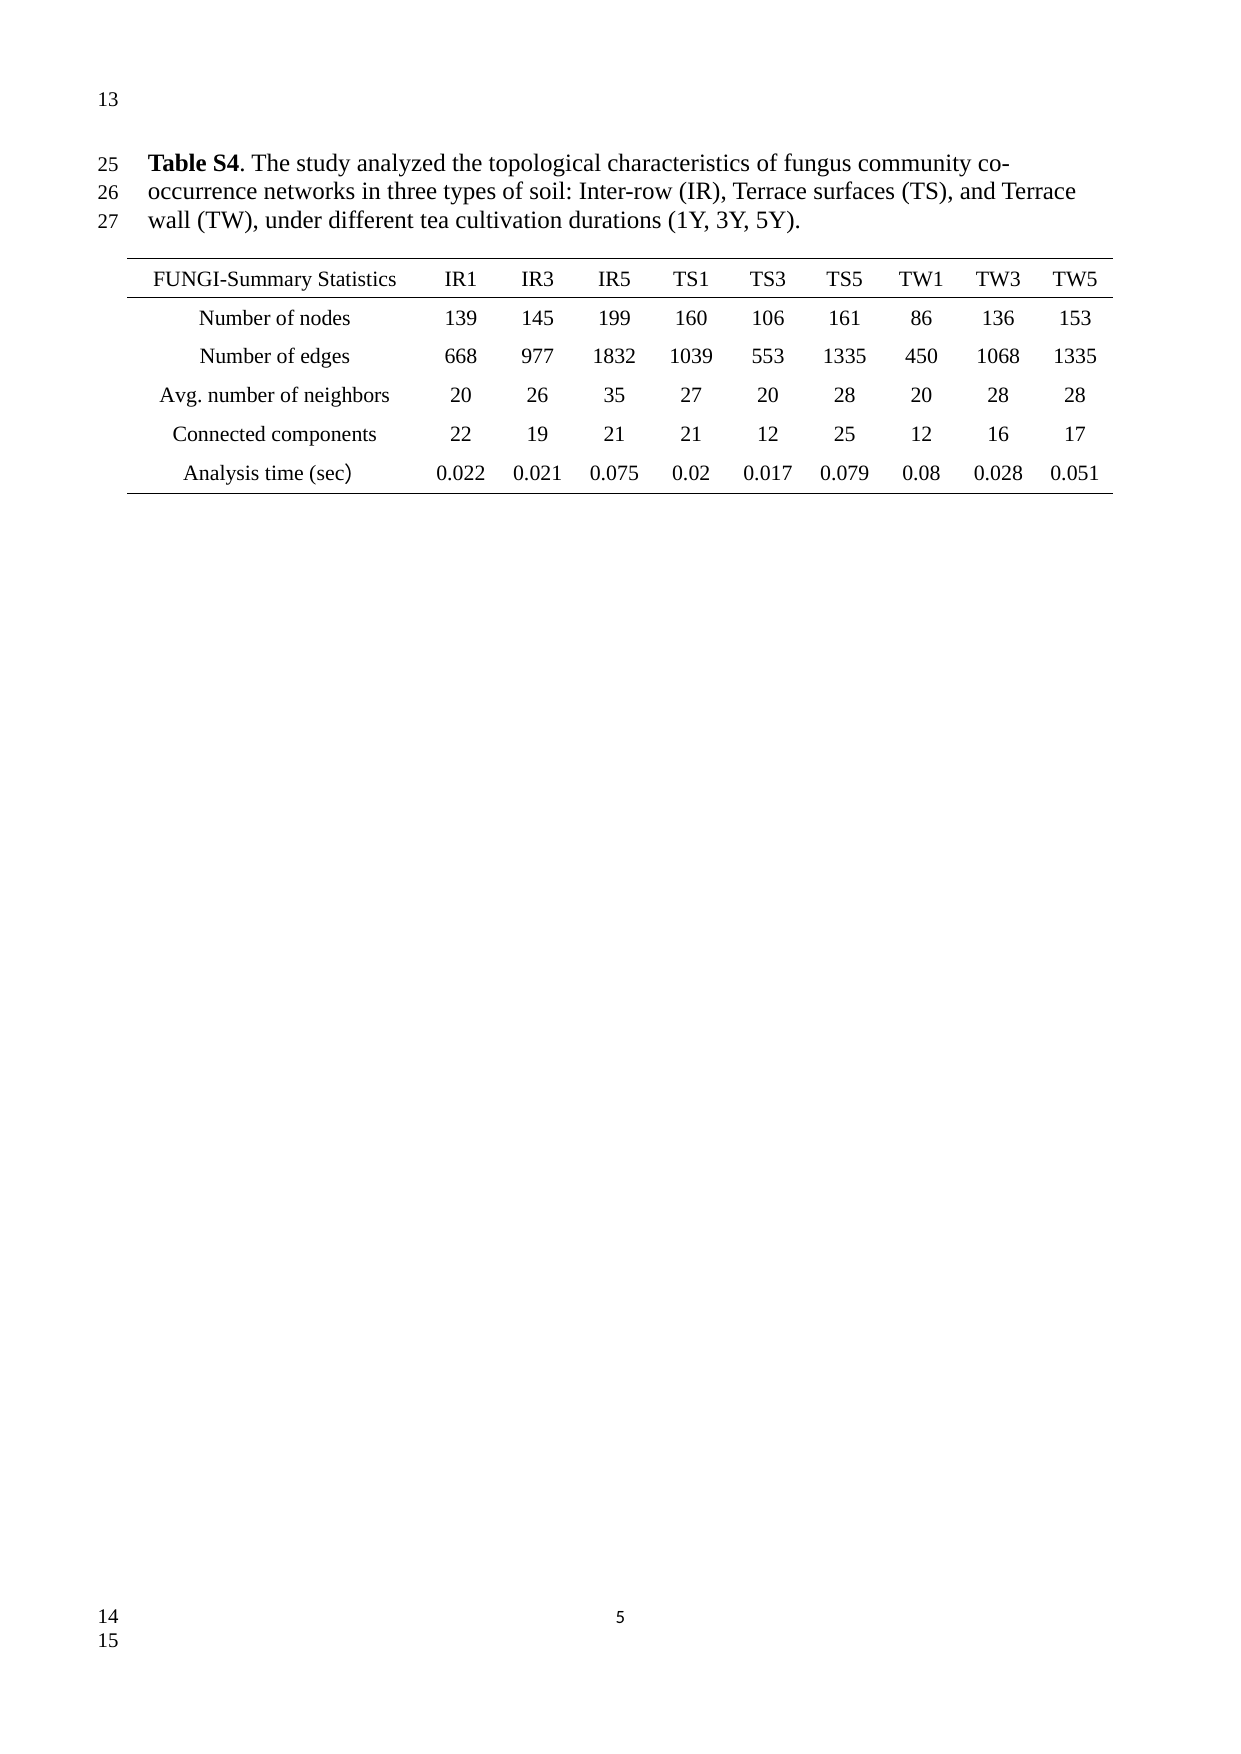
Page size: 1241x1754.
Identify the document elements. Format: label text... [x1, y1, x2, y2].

table_cell 450 [883, 336, 959, 375]
table_header TW3 [960, 259, 1036, 297]
table_header IR5 [576, 259, 653, 297]
table_cell 21 [576, 414, 653, 453]
table_cell 20 [422, 375, 499, 414]
table_cell 12 [883, 414, 959, 453]
table_cell 139 [422, 298, 499, 336]
table_cell 86 [883, 298, 959, 336]
table_cell Number of nodes [127, 298, 422, 336]
table_cell 1335 [1036, 336, 1113, 375]
table_cell 153 [1036, 298, 1113, 336]
table_cell 0.075 [576, 454, 653, 492]
table_cell 20 [729, 375, 806, 414]
table_cell 0.08 [883, 454, 959, 492]
table_cell 35 [576, 375, 653, 414]
table_header IR3 [499, 259, 576, 297]
table_cell Avg. number of neighbors [127, 375, 422, 414]
table_cell 17 [1036, 414, 1113, 453]
table_cell 21 [653, 414, 729, 453]
table_cell 106 [729, 298, 806, 336]
table_cell 22 [422, 414, 499, 453]
table_cell 553 [729, 336, 806, 375]
table_cell 0.051 [1036, 454, 1113, 492]
table_cell 25 [806, 414, 883, 453]
table_cell 161 [806, 298, 883, 336]
table_header TW1 [883, 259, 959, 297]
table_cell 136 [960, 298, 1036, 336]
table_cell 199 [576, 298, 653, 336]
table_cell 1832 [576, 336, 653, 375]
table_header FUNGI-Summary Statistics [127, 259, 422, 297]
table_cell Number of edges [127, 336, 422, 375]
table_cell 668 [422, 336, 499, 375]
table_header TS1 [653, 259, 729, 297]
table_cell 28 [806, 375, 883, 414]
table_cell 0.022 [422, 454, 499, 492]
table_cell 12 [729, 414, 806, 453]
table_cell 0.017 [729, 454, 806, 492]
table_cell 1335 [806, 336, 883, 375]
table_cell 1068 [960, 336, 1036, 375]
table_cell 977 [499, 336, 576, 375]
table_cell 160 [653, 298, 729, 336]
table_header TS3 [729, 259, 806, 297]
table_cell 28 [1036, 375, 1113, 414]
table_cell 0.021 [499, 454, 576, 492]
table_header TS5 [806, 259, 883, 297]
table_cell 28 [960, 375, 1036, 414]
table_header IR1 [422, 259, 499, 297]
table_cell 16 [960, 414, 1036, 453]
text Table S4. The study analyzed the topological characteristics of fungus community co-occurrence networks in three types of soil: Inter-row (IR), Terrace surfaces (TS), and Terrace wall (TW), under different tea cultivation durations (1Y, 3Y, 5Y). [148, 148, 1092, 234]
table_cell 27 [653, 375, 729, 414]
table_cell 1039 [653, 336, 729, 375]
table_cell 145 [499, 298, 576, 336]
table_cell 0.02 [653, 454, 729, 492]
table_cell 20 [883, 375, 959, 414]
table_header TW5 [1036, 259, 1113, 297]
table_cell 0.028 [960, 454, 1036, 492]
table_cell Connected components [127, 414, 422, 453]
table_cell 19 [499, 414, 576, 453]
table_cell 26 [499, 375, 576, 414]
table_cell 0.079 [806, 454, 883, 492]
table_cell Analysis time (sec） [127, 454, 422, 492]
